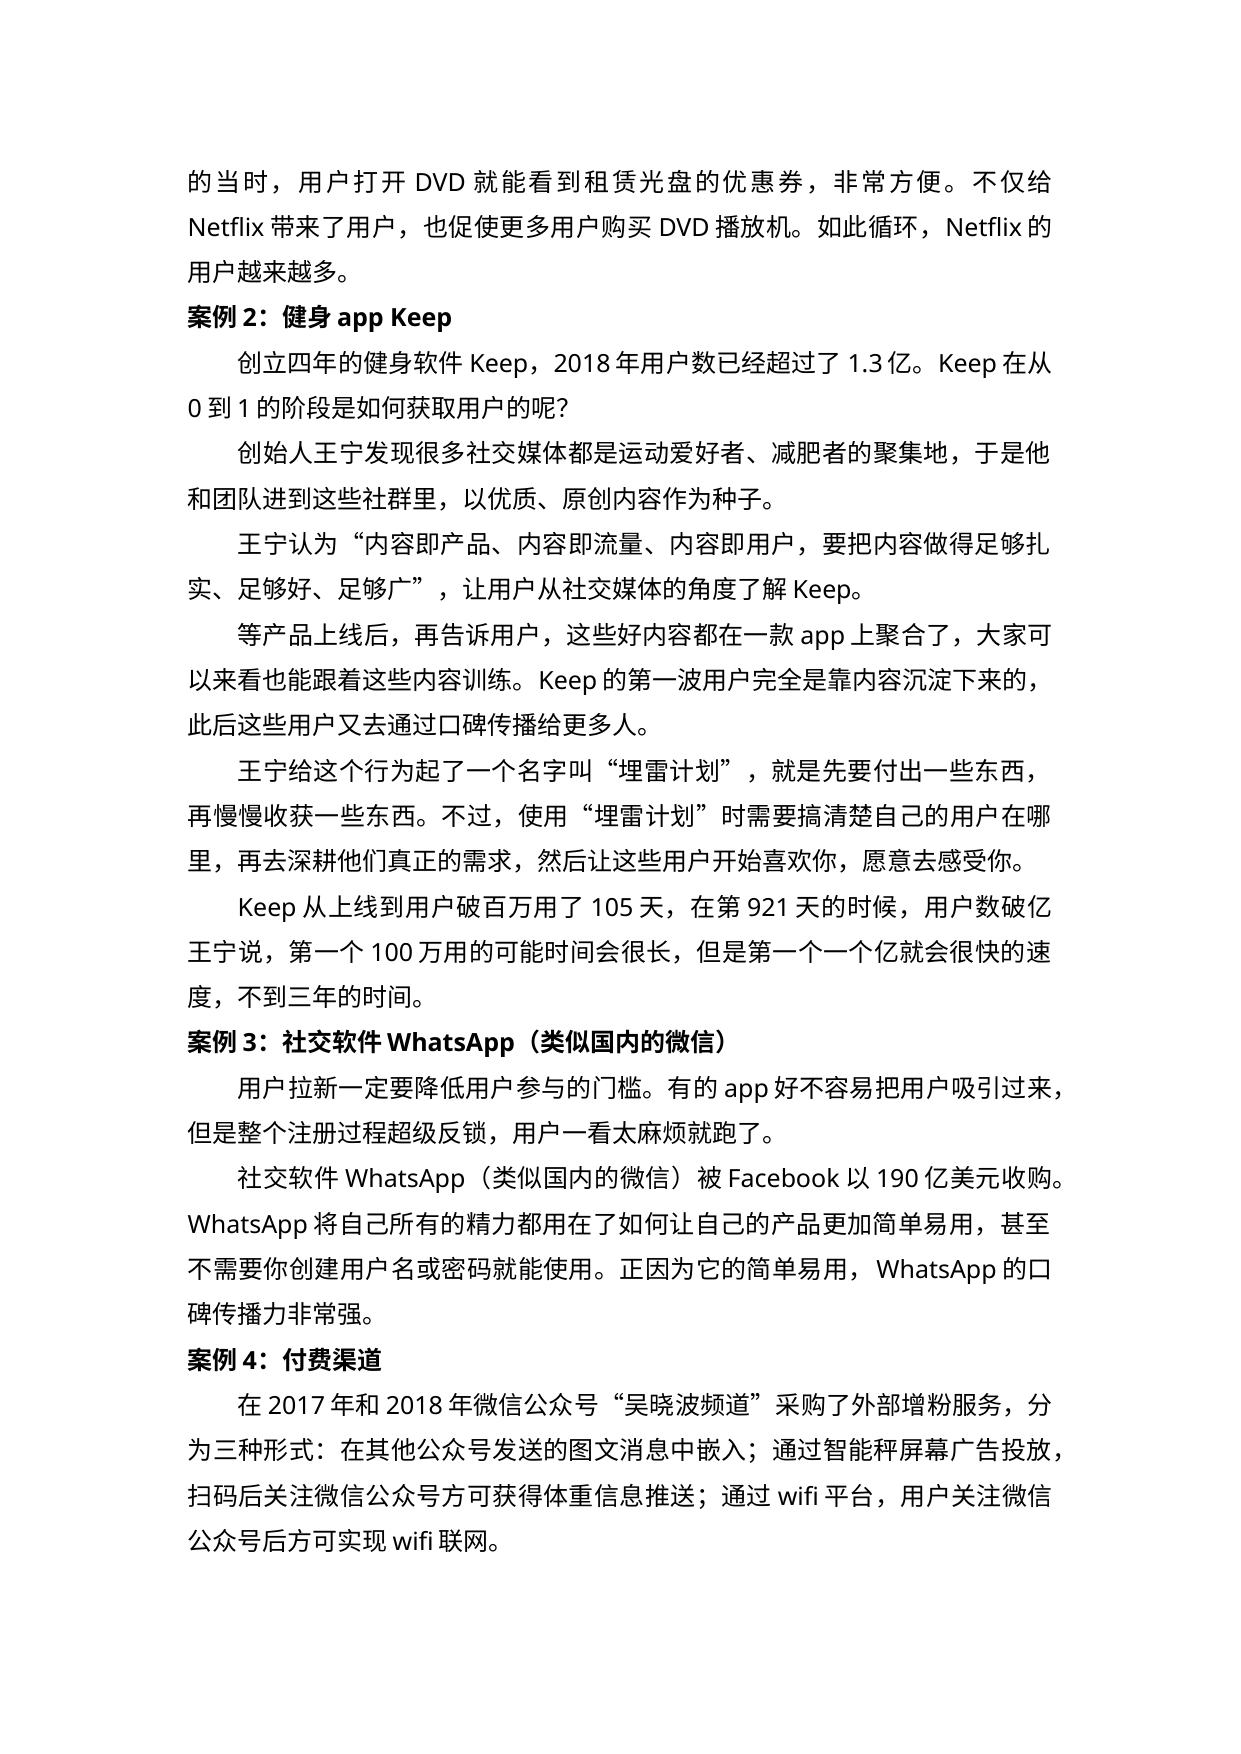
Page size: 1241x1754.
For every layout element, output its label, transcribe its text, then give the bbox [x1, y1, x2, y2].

text 创始人王宁发现很多社交媒体都是运动爱好者、减肥者的聚集地，于是他和团队进到这些社群里，以优质、原创内容作为种子。 [187, 434, 1053, 515]
text Keep从上线到用户破百万用了105天，在第921天的时候，用户数破亿。王宁说，第一个100万用的可能时间会很长，但是第一个一个亿就会很快的速度，不到三年的时间。 [187, 887, 1053, 1014]
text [187, 162, 1053, 289]
text 案例2：健身app Keep [187, 298, 1053, 334]
text 在2017年和2018年微信公众号“吴晓波频道”采购了外部增粉服务，分为三种形式：在其他公众号发送的图文消息中嵌入；通过智能秤屏幕广告投放，扫码后关注微信公众号方可获得体重信息推送；通过wifi平台，用户关注微信公众号后方可实现wifi联网。 [187, 1385, 1053, 1558]
text 王宁给这个行为起了一个名字叫“埋雷计划”，就是先要付出一些东西，再慢慢收获一些东西。不过，使用“埋雷计划”时需要搞清楚自己的用户在哪里，再去深耕他们真正的需求，然后让这些用户开始喜欢你，愿意去感受你。 [187, 751, 1053, 878]
text 创立四年的健身软件Keep，2018年用户数已经超过了1.3亿。Keep在从0到1的阶段是如何获取用户的呢？ [187, 343, 1053, 425]
text 用户拉新一定要降低用户参与的门槛。有的app好不容易把用户吸引过来，但是整个注册过程超级反锁，用户一看太麻烦就跑了。 [187, 1068, 1053, 1150]
text 案例4：付费渠道 [187, 1340, 1053, 1376]
text 社交软件WhatsApp（类似国内的微信）被Facebook以190亿美元收购。WhatsApp将自己所有的精力都用在了如何让自己的产品更加简单易用，甚至不需要你创建用户名或密码就能使用。正因为它的简单易用，WhatsApp的口碑传播力非常强。 [187, 1159, 1053, 1331]
text 王宁认为“内容即产品、内容即流量、内容即用户，要把内容做得足够扎实、足够好、足够广”，让用户从社交媒体的角度了解Keep。 [187, 524, 1053, 606]
text 等产品上线后，再告诉用户，这些好内容都在一款app上聚合了，大家可以来看也能跟着这些内容训练。Keep的第一波用户完全是靠内容沉淀下来的，此后这些用户又去通过口碑传播给更多人。 [187, 615, 1053, 742]
text 案例3：社交软件WhatsApp（类似国内的微信） [187, 1023, 1053, 1059]
